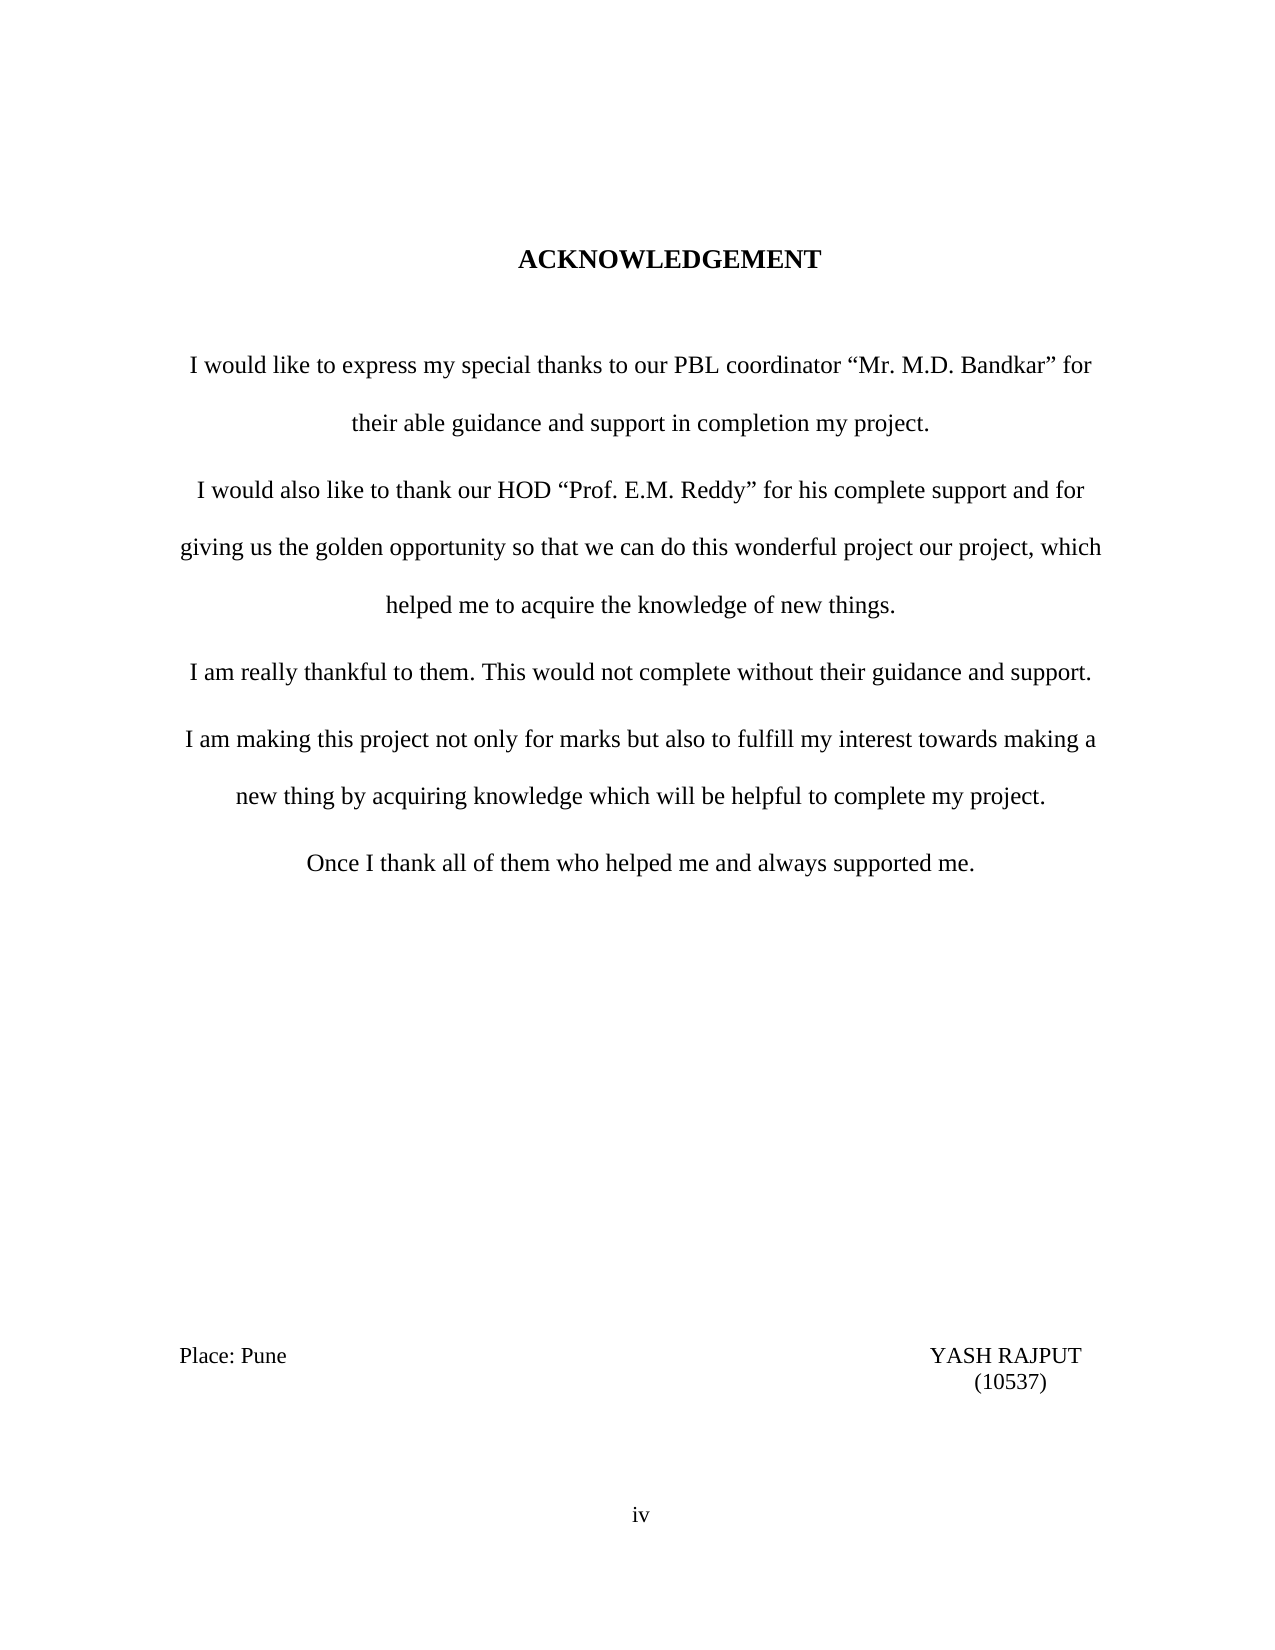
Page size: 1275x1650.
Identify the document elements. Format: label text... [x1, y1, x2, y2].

text I am making this project not only for marks but also to fulfill my interest towards making a new thing by acquiring knowledge which will be helpful to complete my project. [179, 724, 1102, 810]
text I would like to express my special thanks to our PBL coordinator “Mr. M.D. Bandkar” for their able guidance and support in completion my project. [179, 351, 1102, 437]
text Once I thank all of them who helped me and always supported me. [179, 848, 1102, 877]
text (10537) [179, 1368, 1102, 1394]
text I would also like to thank our HOD “Prof. E.M. Reddy” for his complete support and for giving us the golden opportunity so that we can do this wonderful project our project, which helped me to acquire the knowledge of new things. [179, 475, 1102, 619]
text ACKNOWLEDGEMENT [518, 243, 1102, 274]
text Place: Pune YASH RAJPUT [179, 1342, 1102, 1368]
text I am really thankful to them. This would not complete without their guidance and support. [179, 657, 1102, 686]
